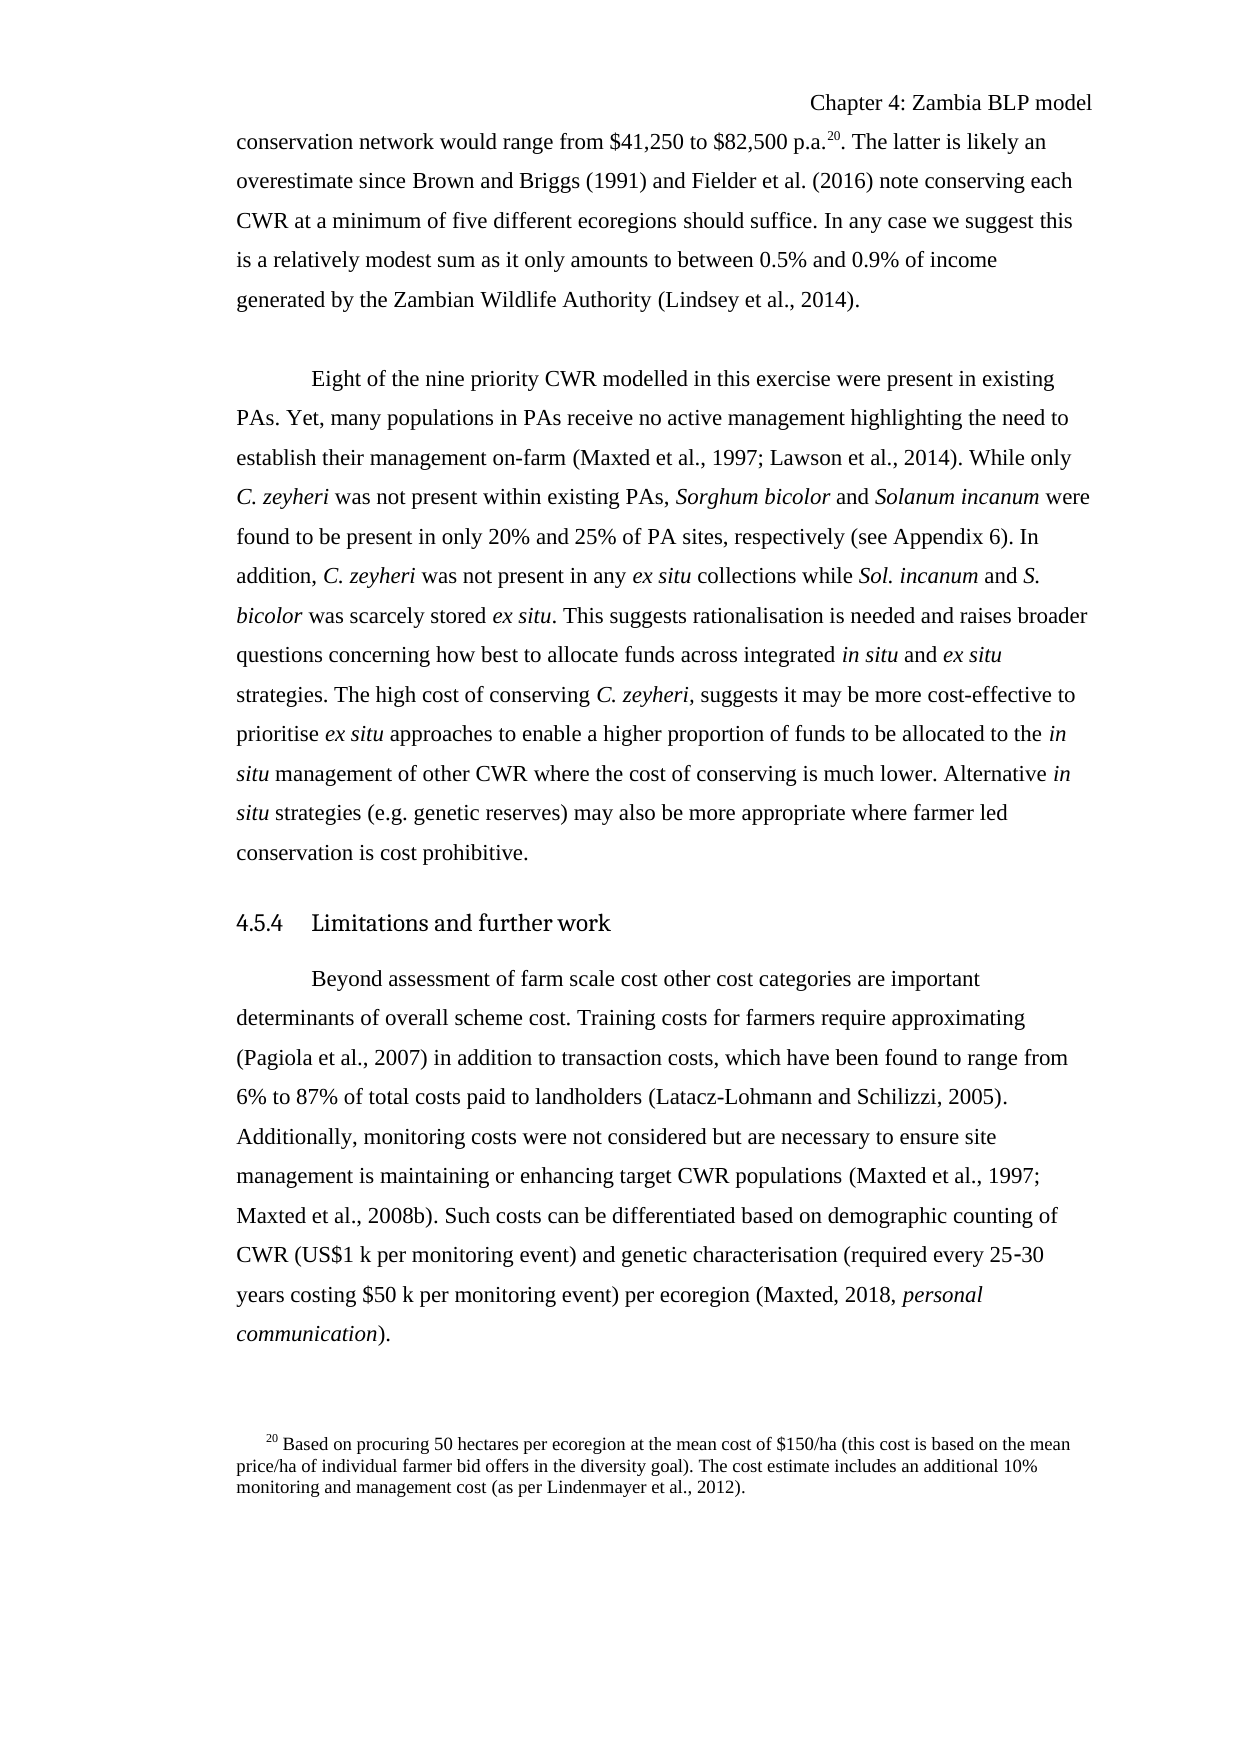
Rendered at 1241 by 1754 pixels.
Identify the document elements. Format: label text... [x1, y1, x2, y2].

text Beyond assessment of farm scale cost other cost categories are important determinants of overall scheme cost. Training costs for farmers require approximating (Pagiola et al., 2007) in addition to transaction costs, which have been found to range from 6% to 87% of total costs paid to landholders (Latacz-Lohmann and Schilizzi, 2005). Additionally, monitoring costs were not considered but are necessary to ensure site management is maintaining or enhancing target CWR populations (Maxted et al., 1997; Maxted et al., 2008b). Such costs can be differentiated based on demographic counting of CWR (US$1 k per monitoring event) and genetic characterisation (required every 2530 years costing $50 k per monitoring event) per ecoregion (Maxted, 2018, personal communication). [236, 965, 1092, 1347]
subtitle Limitations and further work [236, 909, 1092, 938]
text Eight of the nine priority CWR modelled in this exercise were present in existing PAs. Yet, many populations in PAs receive no active management highlighting the need to establish their management on-farm (Maxted et al., 1997; Lawson et al., 2014). While only C. zeyheri was not present within existing PAs, Sorghum bicolor and Solanum incanum were found to be present in only 20% and 25% of PA sites, respectively (see Appendix 6). In addition, C. zeyheri was not present in any ex situ collections while Sol. incanum and S. bicolor was scarcely stored ex situ. This suggests rationalisation is needed and raises broader questions concerning how best to allocate funds across integrated in situ and ex situ strategies. The high cost of conserving C. zeyheri, suggests it may be more cost-effective to prioritise ex situ approaches to enable a higher proportion of funds to be allocated to the in situ management of other CWR where the cost of conserving is much lower. Alternative in situ strategies (e.g. genetic reserves) may also be more appropriate where farmer led conservation is cost prohibitive. [236, 365, 1092, 865]
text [236, 128, 1092, 312]
